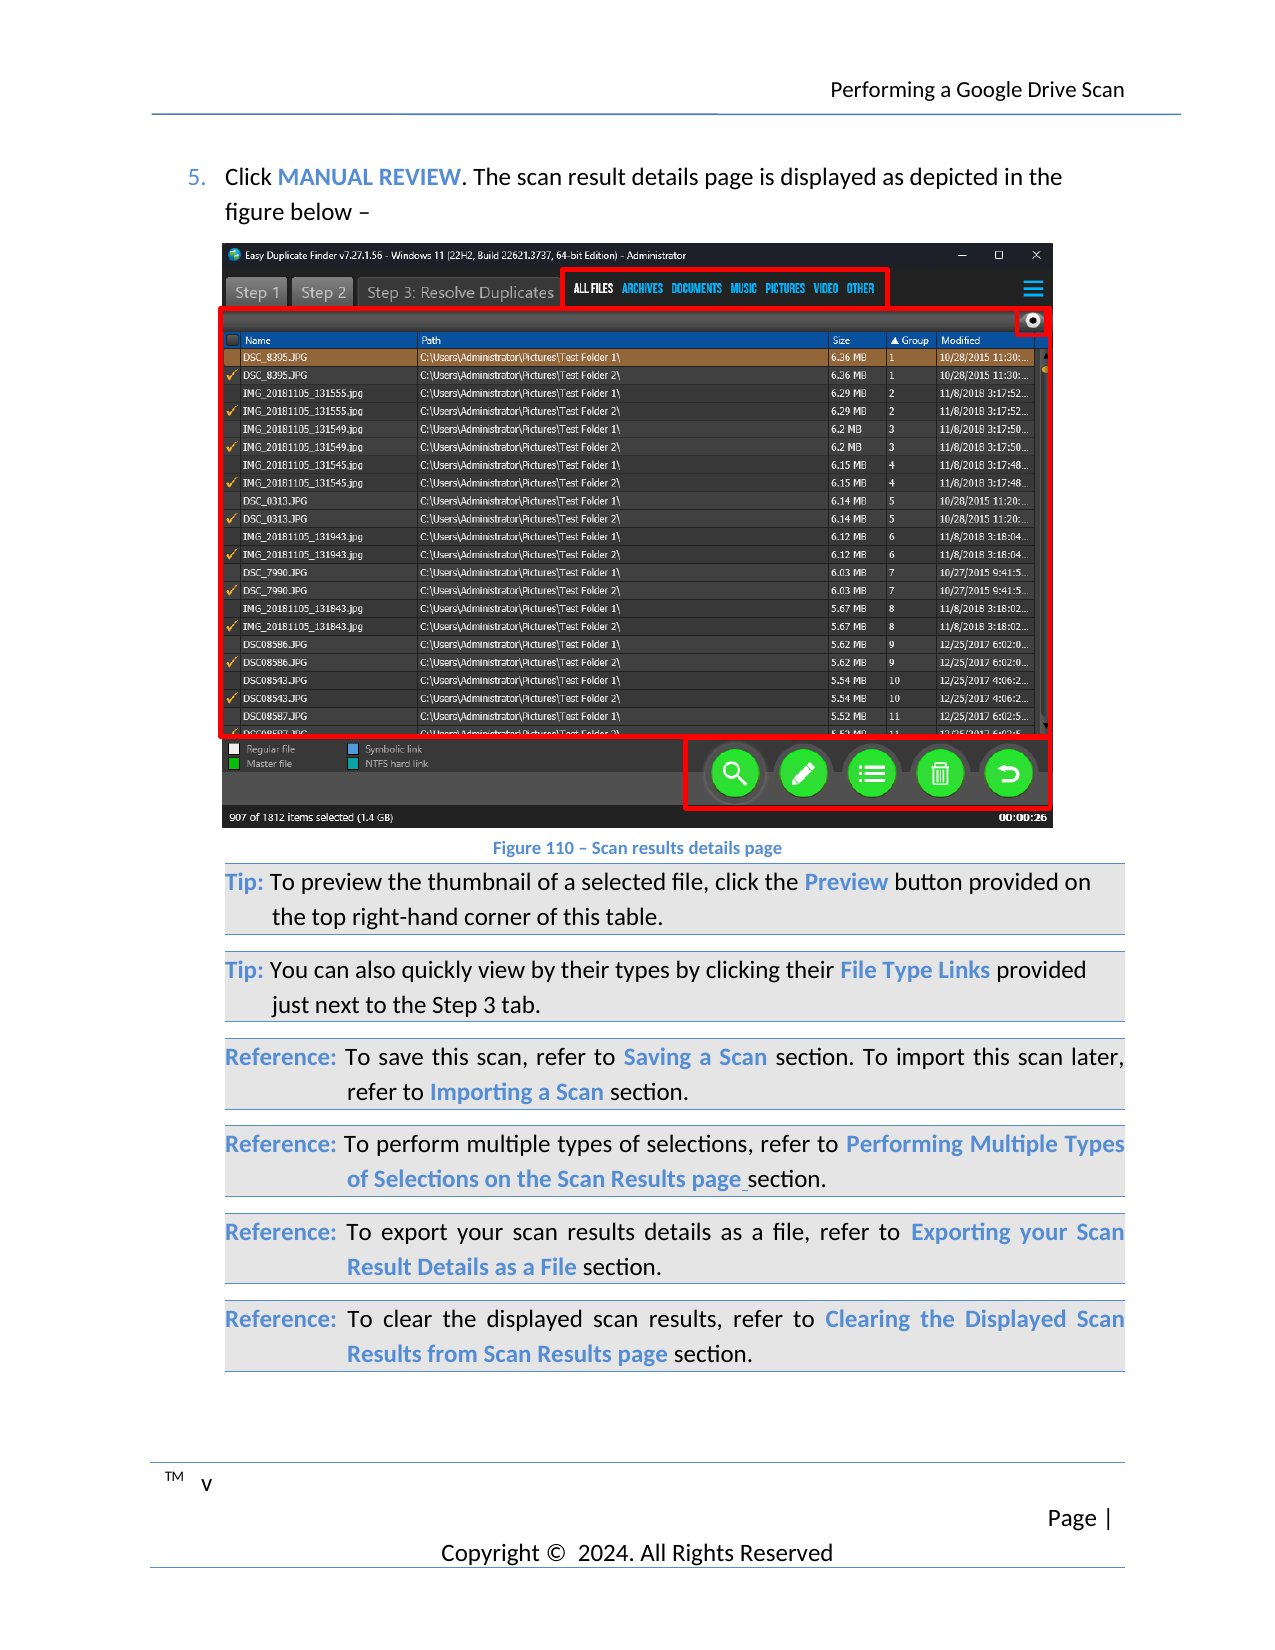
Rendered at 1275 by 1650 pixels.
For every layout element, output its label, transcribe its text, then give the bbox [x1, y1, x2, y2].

text Reference: To clear the displayed scan results, refer to Clearing the Displayed Scan Results from Scan Results page section. [225, 1301, 1125, 1371]
text Reference: To save this scan, refer to Saving a Scan section. To import this scan later, refer to Importing a Scan section. [225, 1039, 1125, 1109]
picture [688, 740, 1048, 806]
picture [223, 311, 1048, 734]
picture [1019, 311, 1044, 333]
text Reference: To perform multiple types of selections, refer to Performing Multiple Types of Selections on the Scan Results page section. [225, 1126, 1125, 1196]
text Reference: To export your scan results details as a file, refer to Exporting your Scan Result Details as a File section. [225, 1214, 1125, 1283]
text Tip: You can also quickly view by their types by clicking their File Type Links provided just next to the Step 3 tab. [225, 952, 1125, 1021]
picture [565, 272, 885, 306]
text Tip: To preview the thumbnail of a selected file, click the Preview button provided on the top right-hand corner of this table. [225, 864, 1125, 934]
list Click MANUAL REVIEW. The scan result details page is displayed as depicted in the figure below – [187, 161, 1125, 227]
picture [222, 243, 1053, 828]
